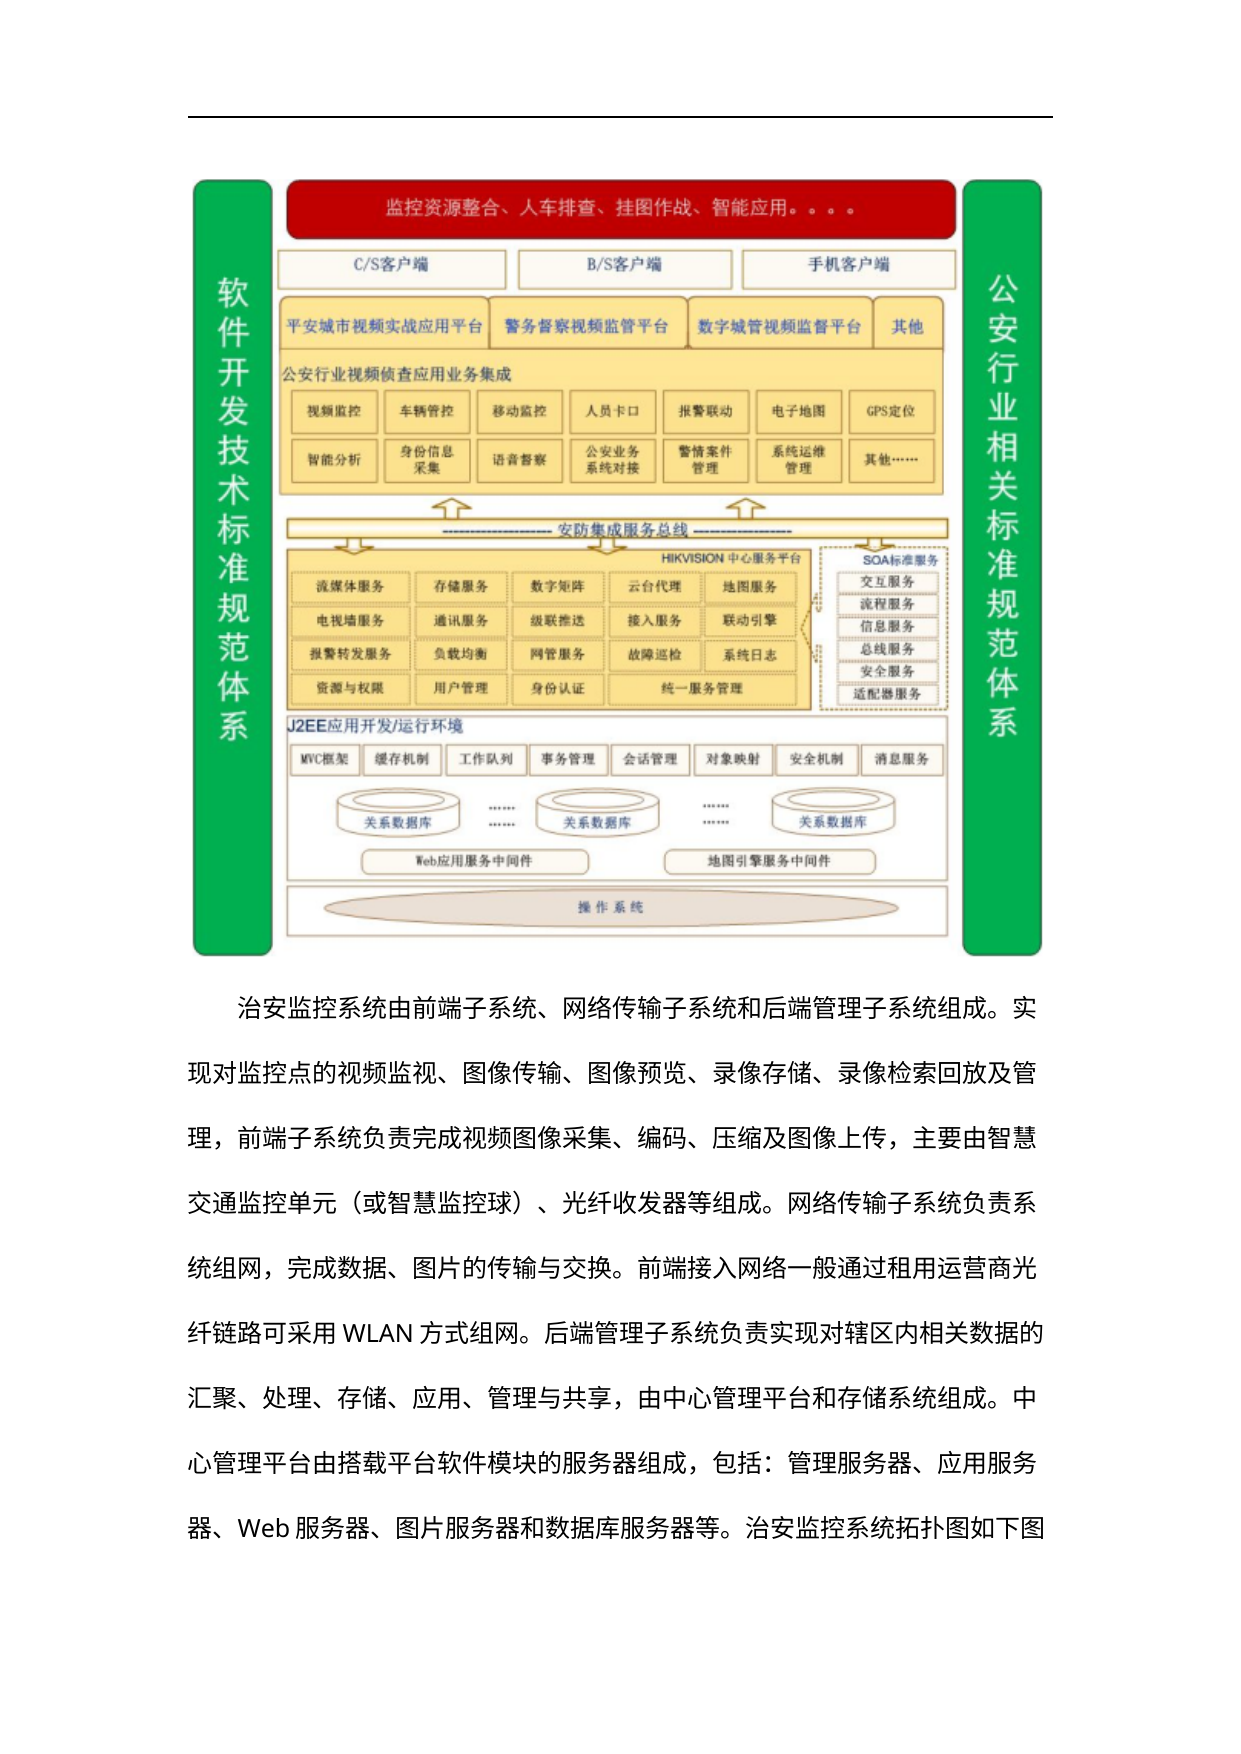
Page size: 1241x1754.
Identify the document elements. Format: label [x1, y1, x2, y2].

picture [187, 172, 1053, 964]
text [187, 974, 1053, 1559]
